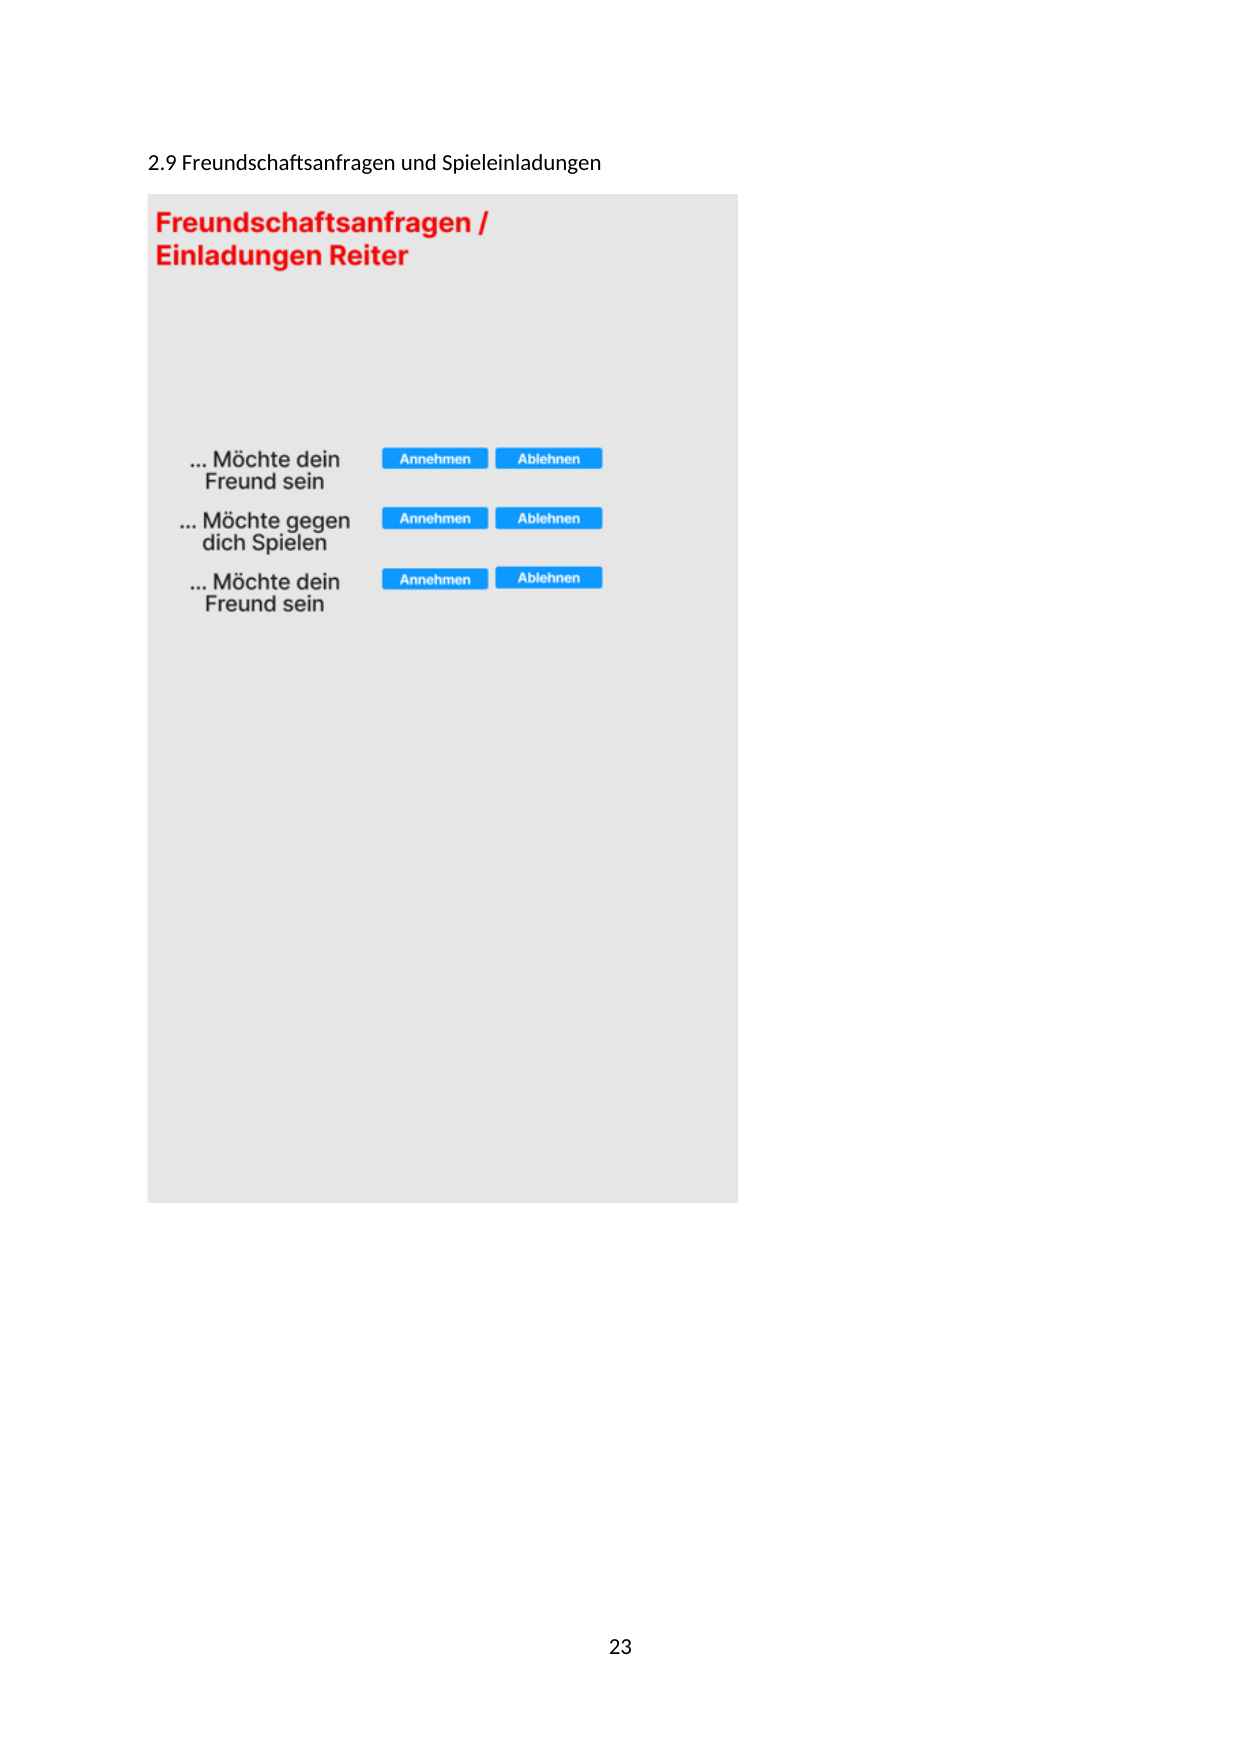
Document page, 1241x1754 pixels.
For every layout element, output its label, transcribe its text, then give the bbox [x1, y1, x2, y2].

text 2.9 Freundschaftsanfragen und Spieleinladungen [148, 148, 1093, 176]
picture [147, 194, 738, 1203]
